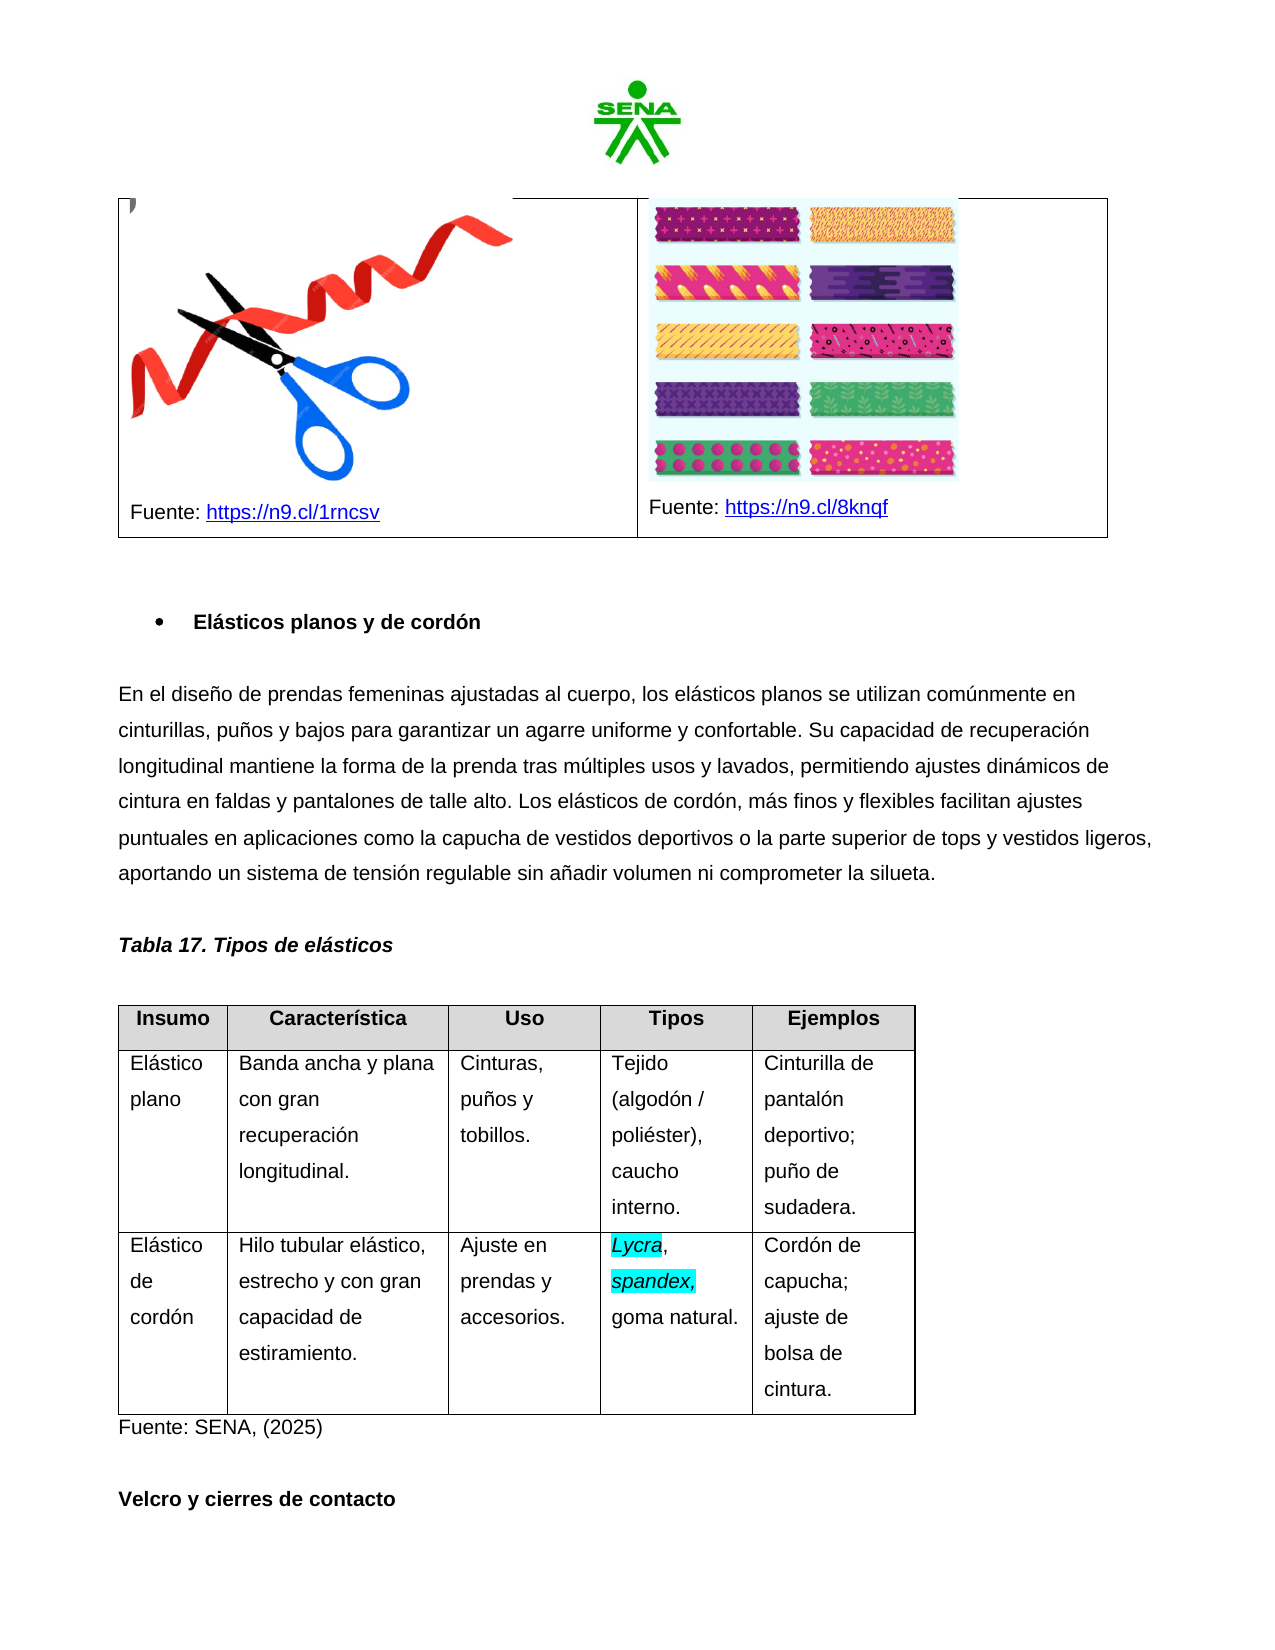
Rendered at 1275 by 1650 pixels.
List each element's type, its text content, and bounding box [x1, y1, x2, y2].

text Tabla 17. Tipos de elásticos [118, 933, 1157, 957]
table_header Uso [449, 1006, 600, 1050]
table_header Tipos [601, 1006, 752, 1050]
text En el diseño de prendas femeninas ajustadas al cuerpo, los elásticos planos se utilizan comúnmente en cinturillas, puños y bajos para garantizar un agarre uniforme y confortable. Su capacidad de recuperación longitudinal mantiene la forma de la prenda tras múltiples usos y lavados, permitiendo ajustes dinámicos de cintura en faldas y pantalones de talle alto. Los elásticos de cordón, más finos y flexibles facilitan ajustes puntuales en aplicaciones como la capucha de vestidos deportivos o la parte superior de tops y vestidos ligeros, aportando un sistema de tensión regulable sin añadir volumen ni comprometer la silueta. [118, 646, 1157, 885]
table_cell Banda ancha y plana con gran recuperación longitudinal. [228, 1051, 448, 1232]
picture [648, 198, 959, 482]
table_cell Tejido (algodón / poliéster), caucho interno. [601, 1051, 752, 1232]
table_cell Ajuste en prendas y accesorios. [449, 1233, 600, 1414]
picture [129, 198, 513, 487]
table_header Insumo [119, 1006, 227, 1050]
table_header Ejemplos [753, 1006, 914, 1050]
table_cell Cinturas, puños y tobillos. [449, 1051, 600, 1232]
table_cell Hilo tubular elástico, estrecho y con gran capacidad de estiramiento. [228, 1233, 448, 1414]
table_header Característica [228, 1006, 448, 1050]
table_header Figura 45. Cinta al bies Fuente: https://n9.cl/1rncsv [119, 199, 637, 537]
table_cell Elástico plano [119, 1051, 227, 1232]
picture [588, 75, 687, 172]
text Fuente: SENA, (2025) [118, 1415, 1157, 1439]
table_cell Cinturilla de pantalón deportivo; puño de sudadera. [753, 1051, 914, 1232]
list Elásticos planos y de cordón [156, 609, 1157, 634]
table_header Figura 46. Cinta decorativa Fuente: https://n9.cl/8knqf [638, 199, 1107, 537]
table_cell Cordón de capucha; ajuste de bolsa de cintura. [753, 1233, 914, 1414]
text Velcro y cierres de contacto [118, 1487, 1157, 1511]
table_cell Lycra, spandex, goma natural. [601, 1233, 752, 1414]
table_cell Elástico de cordón [119, 1233, 227, 1414]
